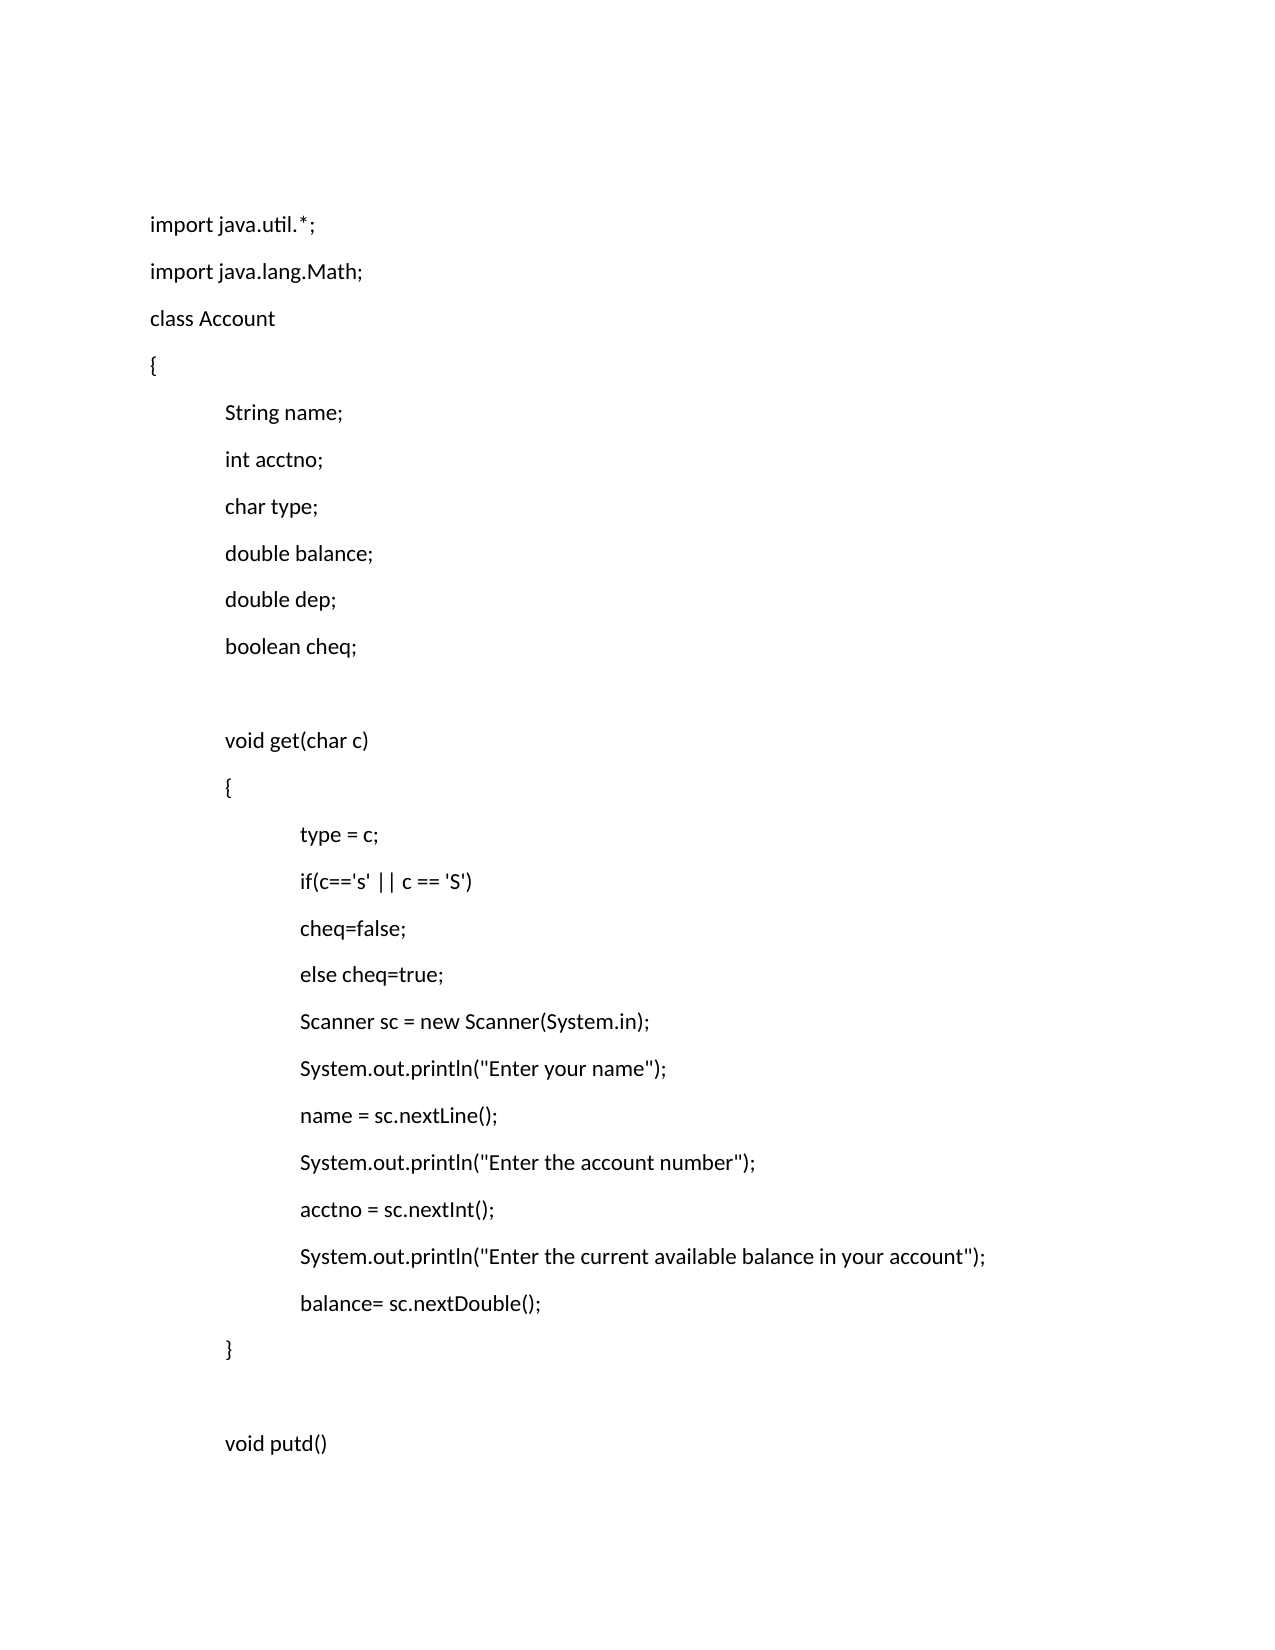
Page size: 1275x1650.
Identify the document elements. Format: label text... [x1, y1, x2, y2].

text import java.util.*; [150, 211, 1125, 239]
text type = c; [150, 820, 1125, 848]
text cheq=false; [150, 914, 1125, 942]
text else cheq=true; [150, 961, 1125, 989]
text void putd() [150, 1429, 1125, 1457]
text { [150, 351, 1125, 379]
text { [150, 773, 1125, 801]
text if(c=='s' || c == 'S') [150, 867, 1125, 895]
text System.out.println("Enter the account number"); [150, 1148, 1125, 1176]
text String name; [150, 398, 1125, 426]
text double balance; [150, 539, 1125, 567]
text System.out.println("Enter the current available balance in your account"); [150, 1242, 1125, 1270]
text acctno = sc.nextInt(); [150, 1195, 1125, 1223]
text } [150, 1336, 1125, 1364]
text Scanner sc = new Scanner(System.in); [150, 1007, 1125, 1036]
text boolean cheq; [150, 632, 1125, 661]
text class Account [150, 304, 1125, 332]
text void get(char c) [150, 726, 1125, 754]
text name = sc.nextLine(); [150, 1101, 1125, 1129]
text int acctno; [150, 445, 1125, 473]
text System.out.println("Enter your name"); [150, 1054, 1125, 1082]
text import java.lang.Math; [150, 257, 1125, 286]
text double dep; [150, 586, 1125, 614]
text char type; [150, 492, 1125, 520]
text balance= sc.nextDouble(); [150, 1289, 1125, 1317]
